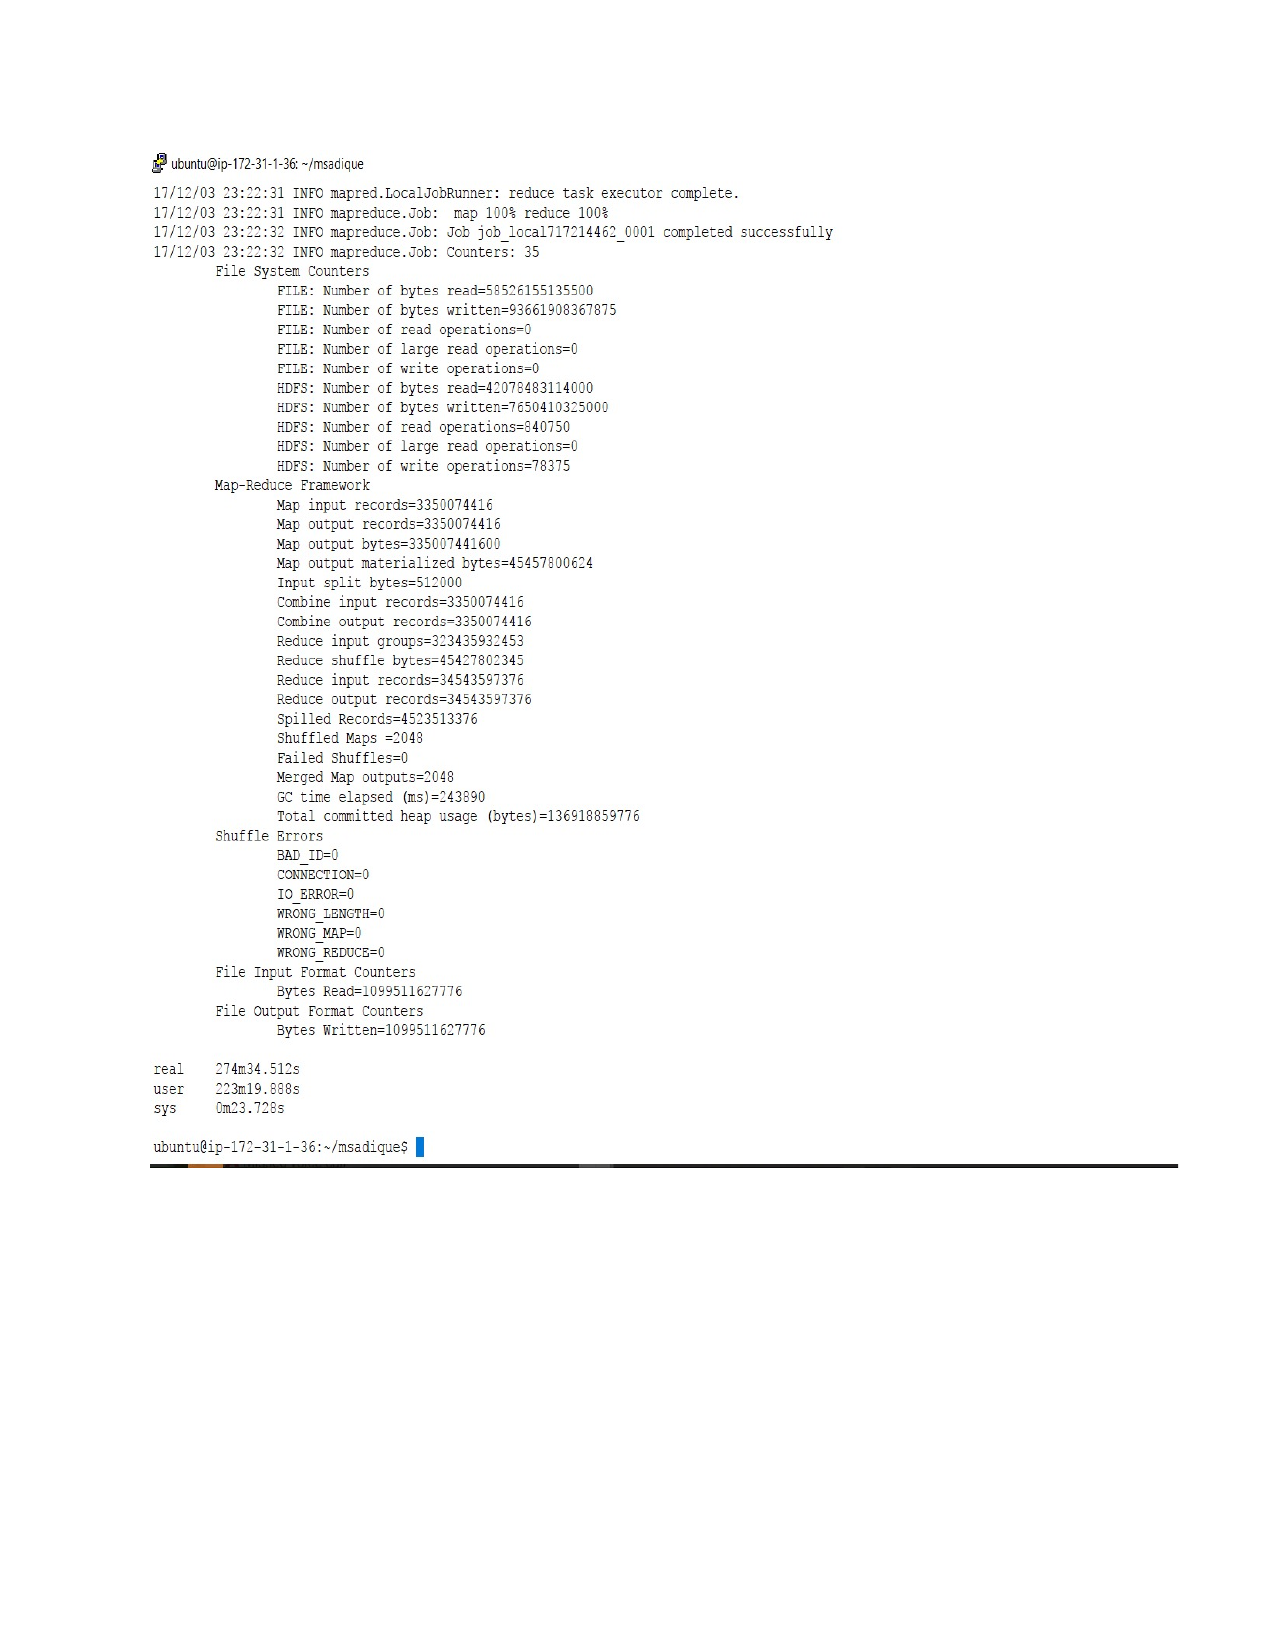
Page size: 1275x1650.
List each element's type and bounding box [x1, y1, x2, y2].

picture [150, 150, 1179, 1168]
